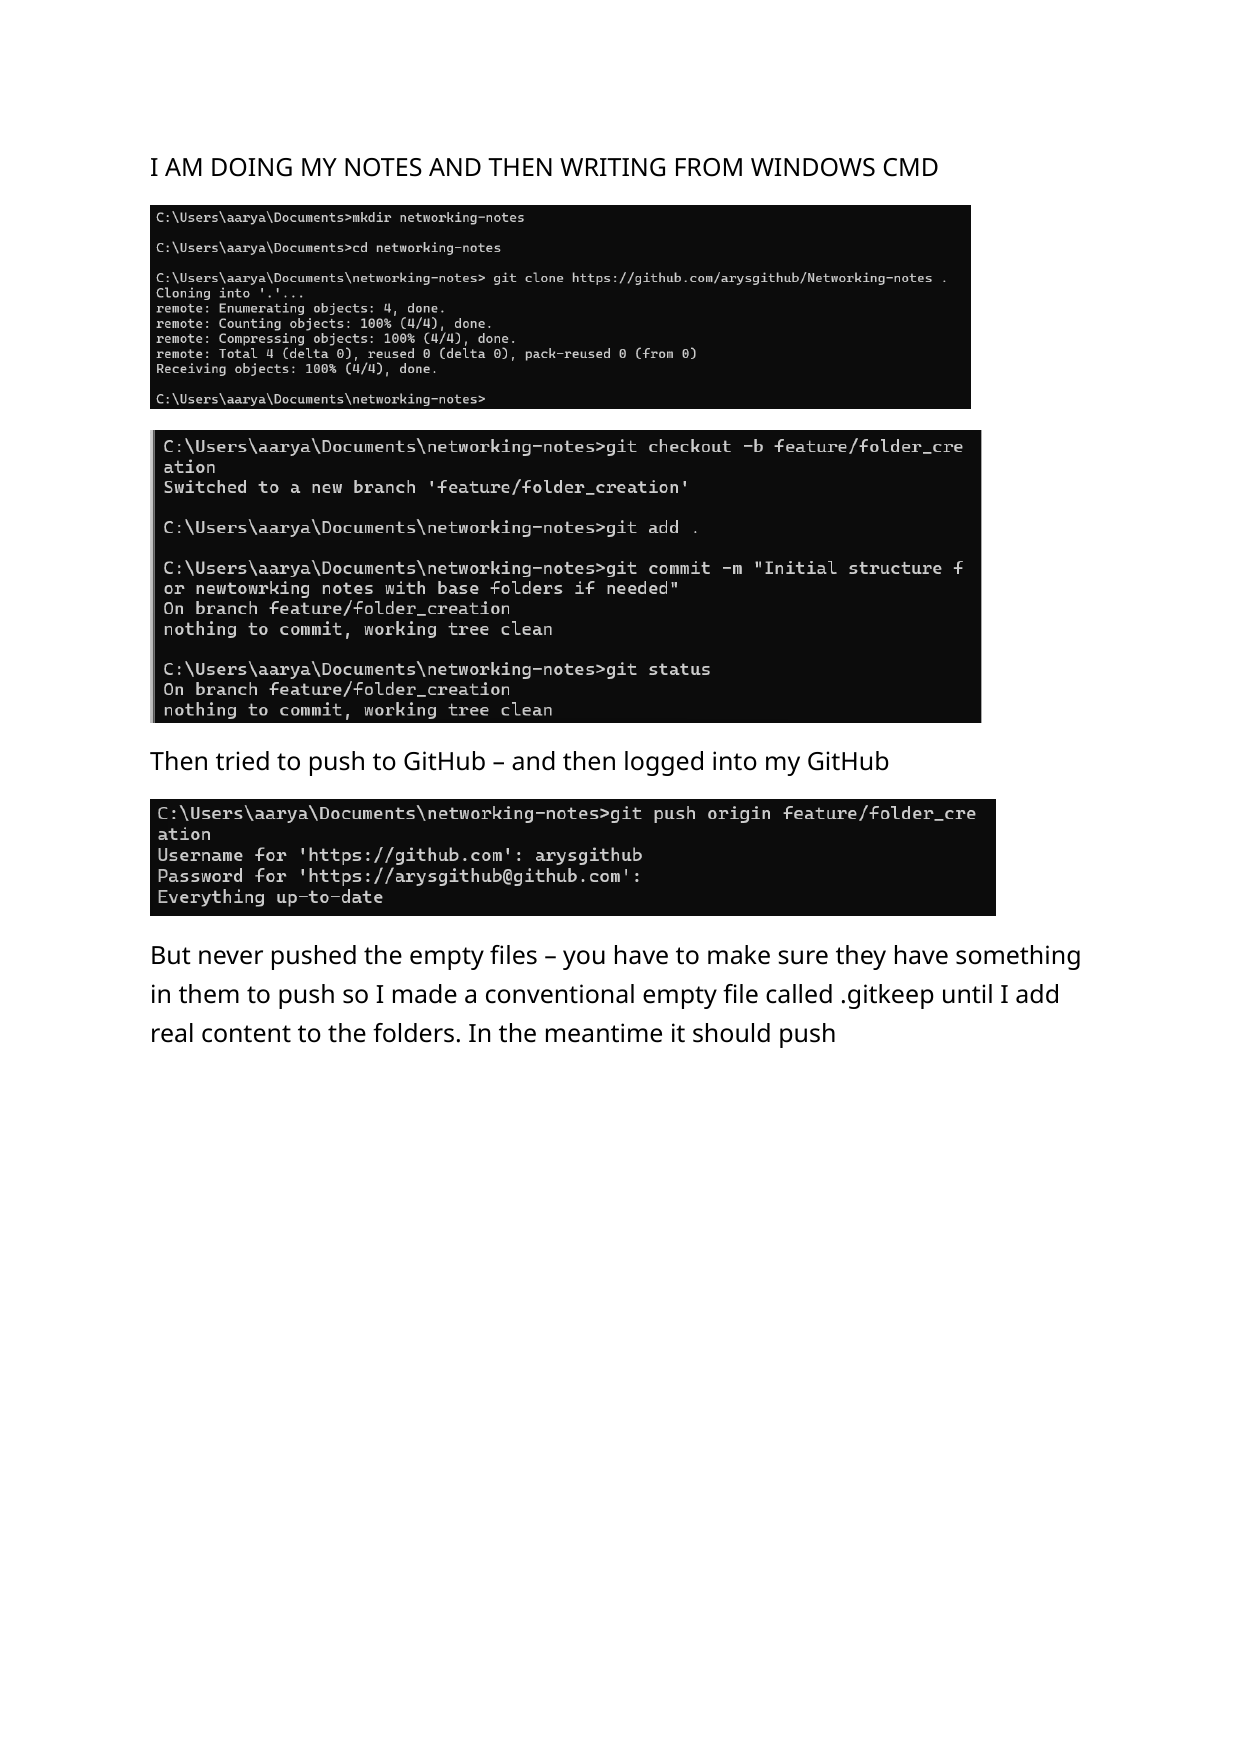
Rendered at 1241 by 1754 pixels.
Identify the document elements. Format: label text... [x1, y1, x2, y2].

text I AM DOING MY NOTES AND THEN WRITING FROM WINDOWS CMD [150, 150, 1090, 184]
picture [150, 430, 982, 723]
text But never pushed the empty files – you have to make sure they have something in them to push so I made a conventional empty file called .gitkeep until I add real content to the folders. In the meantime it should push [150, 937, 1090, 1050]
picture [150, 205, 971, 409]
picture [150, 799, 996, 916]
text Then tried to push to GitHub – and then logged into my GitHub [150, 744, 1090, 778]
